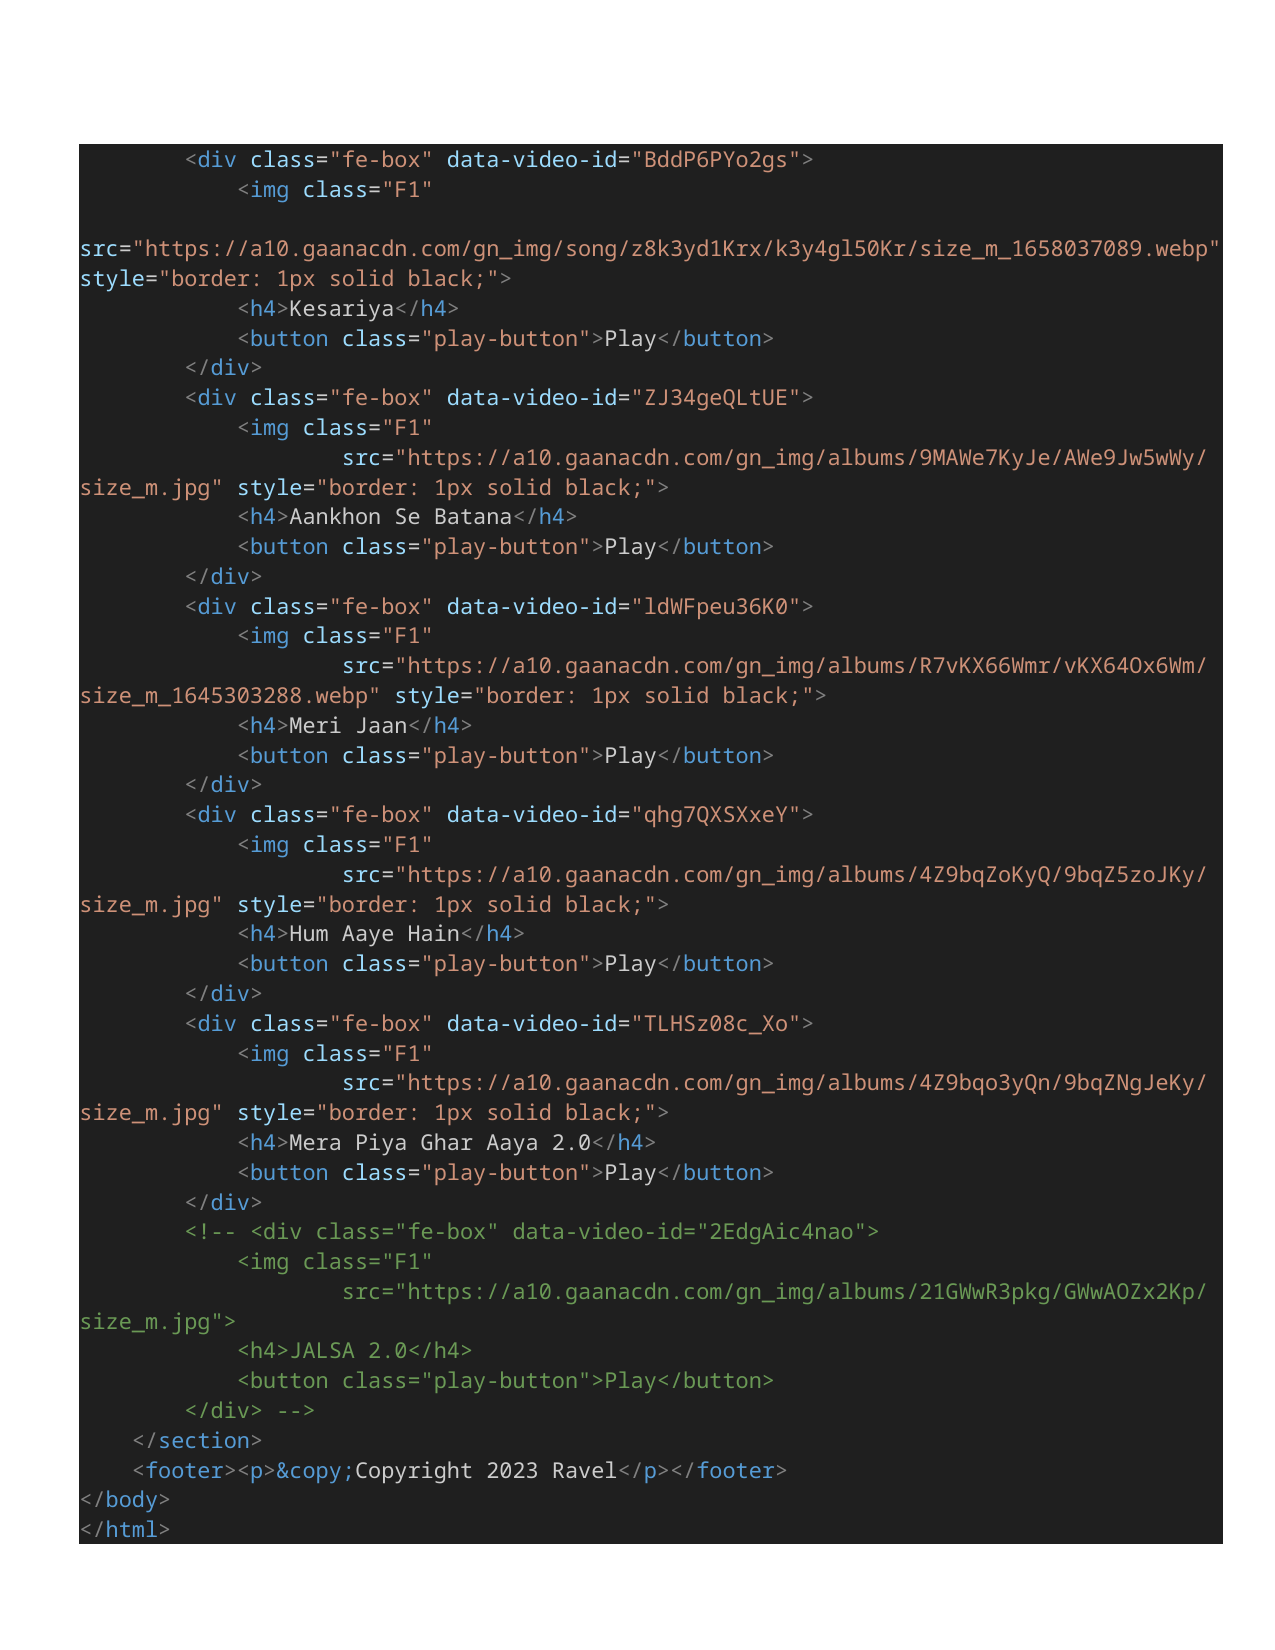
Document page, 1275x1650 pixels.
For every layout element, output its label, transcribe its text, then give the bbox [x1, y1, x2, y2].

text </div> [79, 561, 1223, 591]
text <button class="play-button">Play</button> [79, 531, 1223, 561]
text <div class="fe-box" data-video-id="qhg7QXSXxeY"> [79, 799, 1223, 829]
text </div> [79, 1186, 1223, 1216]
text <h4>Aankhon Se Batana</h4> [79, 501, 1223, 531]
text <h4>Mera Piya Ghar Aaya 2.0</h4> [79, 1127, 1223, 1157]
text <div class="fe-box" data-video-id="ZJ34geQLtUE"> [79, 382, 1223, 412]
text <button class="play-button">Play</button> [79, 1365, 1223, 1395]
text <img class="F1" [79, 1037, 1223, 1067]
text <div class="fe-box" data-video-id="ldWFpeu36K0"> [79, 591, 1223, 620]
text <img class="F1" [79, 412, 1223, 442]
text </div> [79, 352, 1223, 382]
text </section> [79, 1425, 1223, 1454]
text src="https://a10.gaanacdn.com/gn_img/albums/4Z9bqo3yQn/9bqZNgJeKy/size_m.jpg" style="border: 1px solid black;"> [79, 1067, 1223, 1127]
text <div class="fe-box" data-video-id="TLHSz08c_Xo"> [79, 1008, 1223, 1037]
text </div> [79, 769, 1223, 799]
text <!-- <div class="fe-box" data-video-id="2EdgAic4nao"> [79, 1216, 1223, 1246]
text <div class="fe-box" data-video-id="BddP6PYo2gs"> [79, 144, 1223, 173]
text <footer><p>&copy;Copyright 2023 Ravel</p></footer> [79, 1454, 1223, 1484]
text <button class="play-button">Play</button> [79, 1157, 1223, 1186]
text <img class="F1" [79, 829, 1223, 859]
text <h4>JALSA 2.0</h4> [79, 1335, 1223, 1365]
text <button class="play-button">Play</button> [79, 739, 1223, 769]
text <h4>Kesariya</h4> [79, 293, 1223, 322]
text <button class="play-button">Play</button> [79, 322, 1223, 352]
text <img class="F1" [79, 1246, 1223, 1276]
text </div> [79, 978, 1223, 1008]
text <img class="F1" [79, 620, 1223, 650]
text </html> [79, 1514, 1223, 1544]
text src="https://a10.gaanacdn.com/gn_img/albums/9MAWe7KyJe/AWe9Jw5wWy/size_m.jpg" style="border: 1px solid black;"> [79, 442, 1223, 501]
text src="https://a10.gaanacdn.com/gn_img/albums/21GWwR3pkg/GWwAOZx2Kp/size_m.jpg"> [79, 1276, 1223, 1335]
text src="https://a10.gaanacdn.com/gn_img/albums/R7vKX66Wmr/vKX64Ox6Wm/size_m_1645303288.webp" style="border: 1px solid black;"> [79, 650, 1223, 710]
text src="https://a10.gaanacdn.com/gn_img/albums/4Z9bqZoKyQ/9bqZ5zoJKy/size_m.jpg" style="border: 1px solid black;"> [79, 859, 1223, 918]
text </body> [79, 1484, 1223, 1514]
text <button class="play-button">Play</button> [79, 948, 1223, 978]
text </div> --> [79, 1395, 1223, 1425]
text <h4>Meri Jaan</h4> [79, 710, 1223, 739]
text <h4>Hum Aaye Hain</h4> [79, 918, 1223, 948]
text src="https://a10.gaanacdn.com/gn_img/song/z8k3yd1Krx/k3y4gl50Kr/size_m_1658037089.webp" style="border: 1px solid black;"> [79, 203, 1223, 293]
text <img class="F1" [79, 173, 1223, 203]
